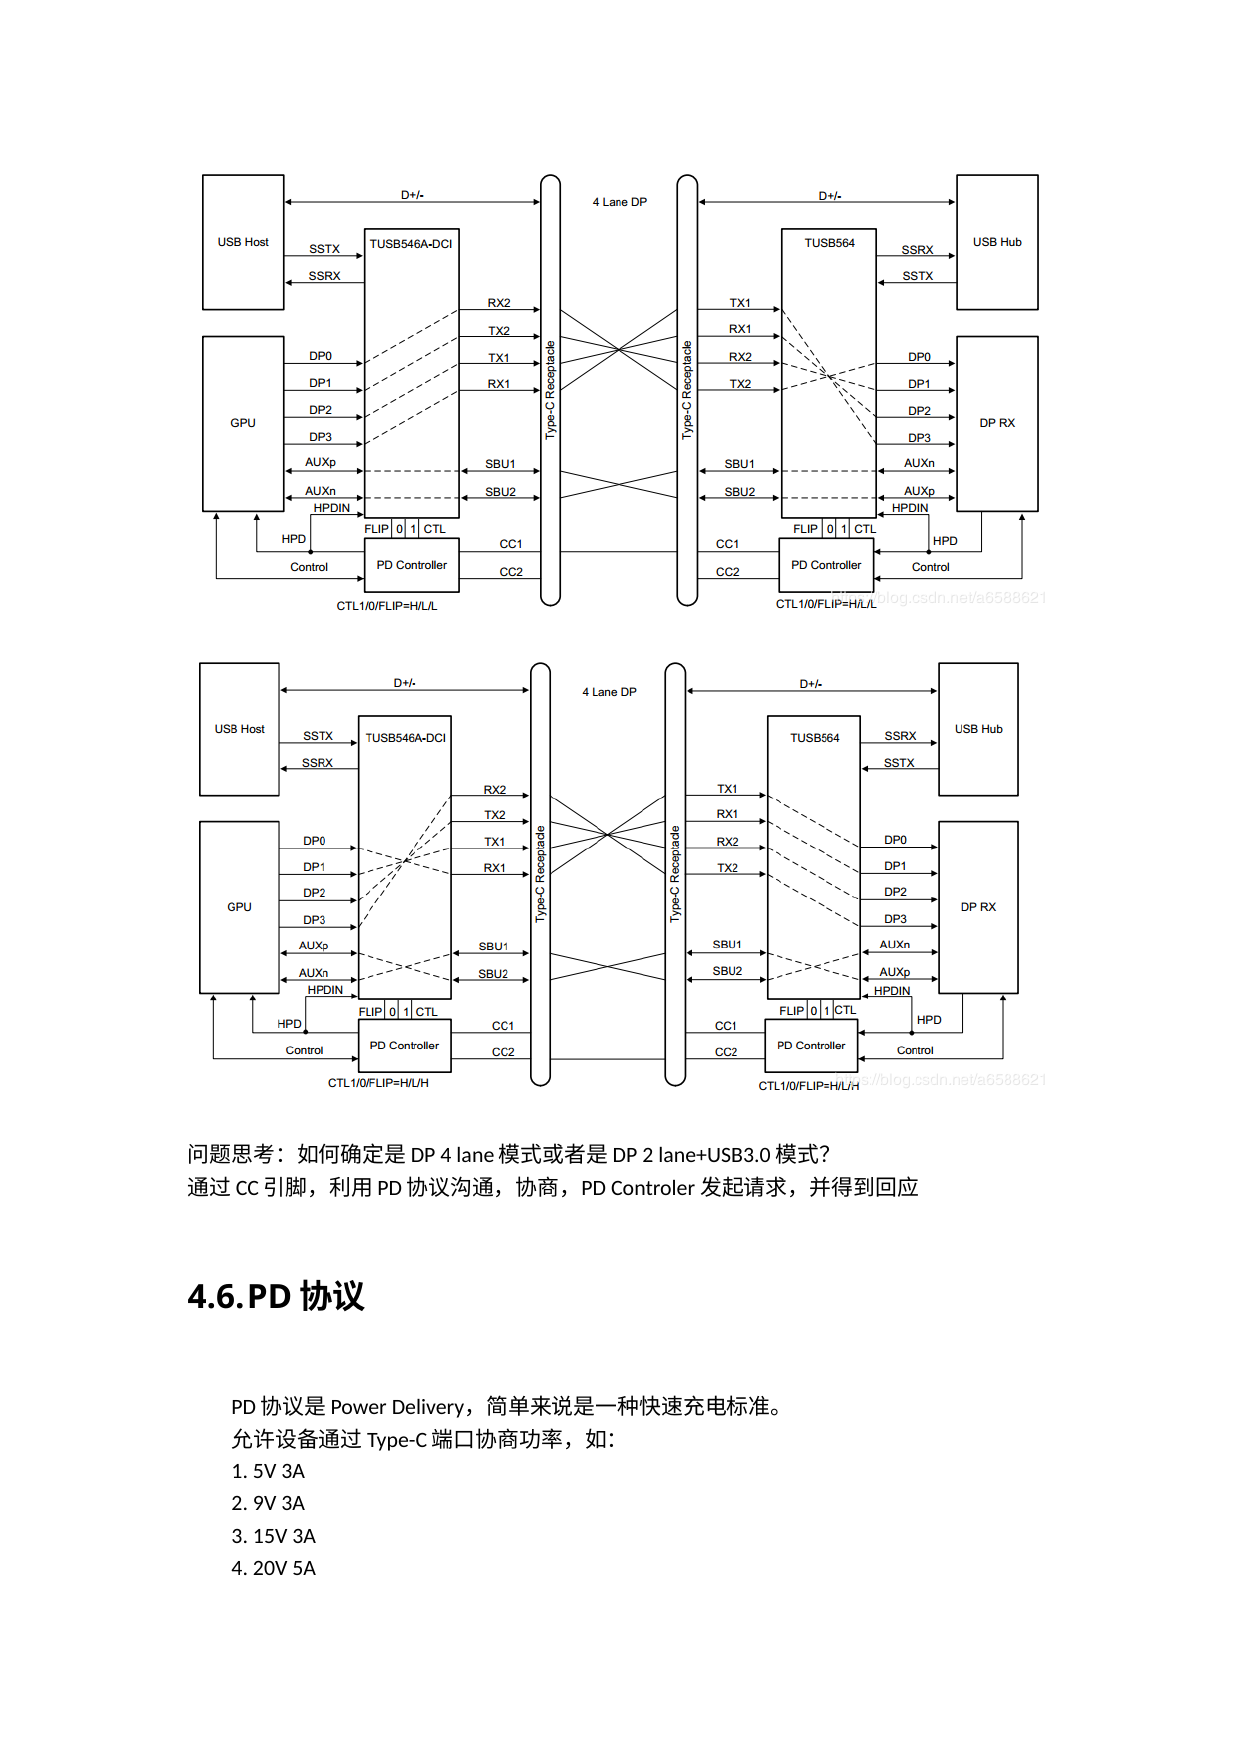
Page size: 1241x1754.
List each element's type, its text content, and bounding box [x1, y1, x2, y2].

text 问题思考：如何确定是DP 4 lane模式或者是DP 2 lane+USB3.0 模式？ [187, 1137, 1053, 1169]
subtitle PD协议 [187, 1262, 1053, 1327]
text 1. 5V 3A [187, 1454, 1053, 1486]
picture [187, 162, 1053, 616]
picture [187, 649, 1053, 1097]
text 2. 9V 3A [187, 1486, 1053, 1519]
text 4. 20V 5A [187, 1551, 1053, 1584]
text 3. 15V 3A [187, 1519, 1053, 1551]
text 通过CC引脚，利用PD协议沟通，协商，PD Controler 发起请求，并得到回应 [187, 1169, 1053, 1202]
text PD协议是Power Delivery，简单来说是一种快速充电标准。 [187, 1389, 1053, 1421]
text 允许设备通过Type-C端口协商功率，如： [187, 1421, 1053, 1454]
